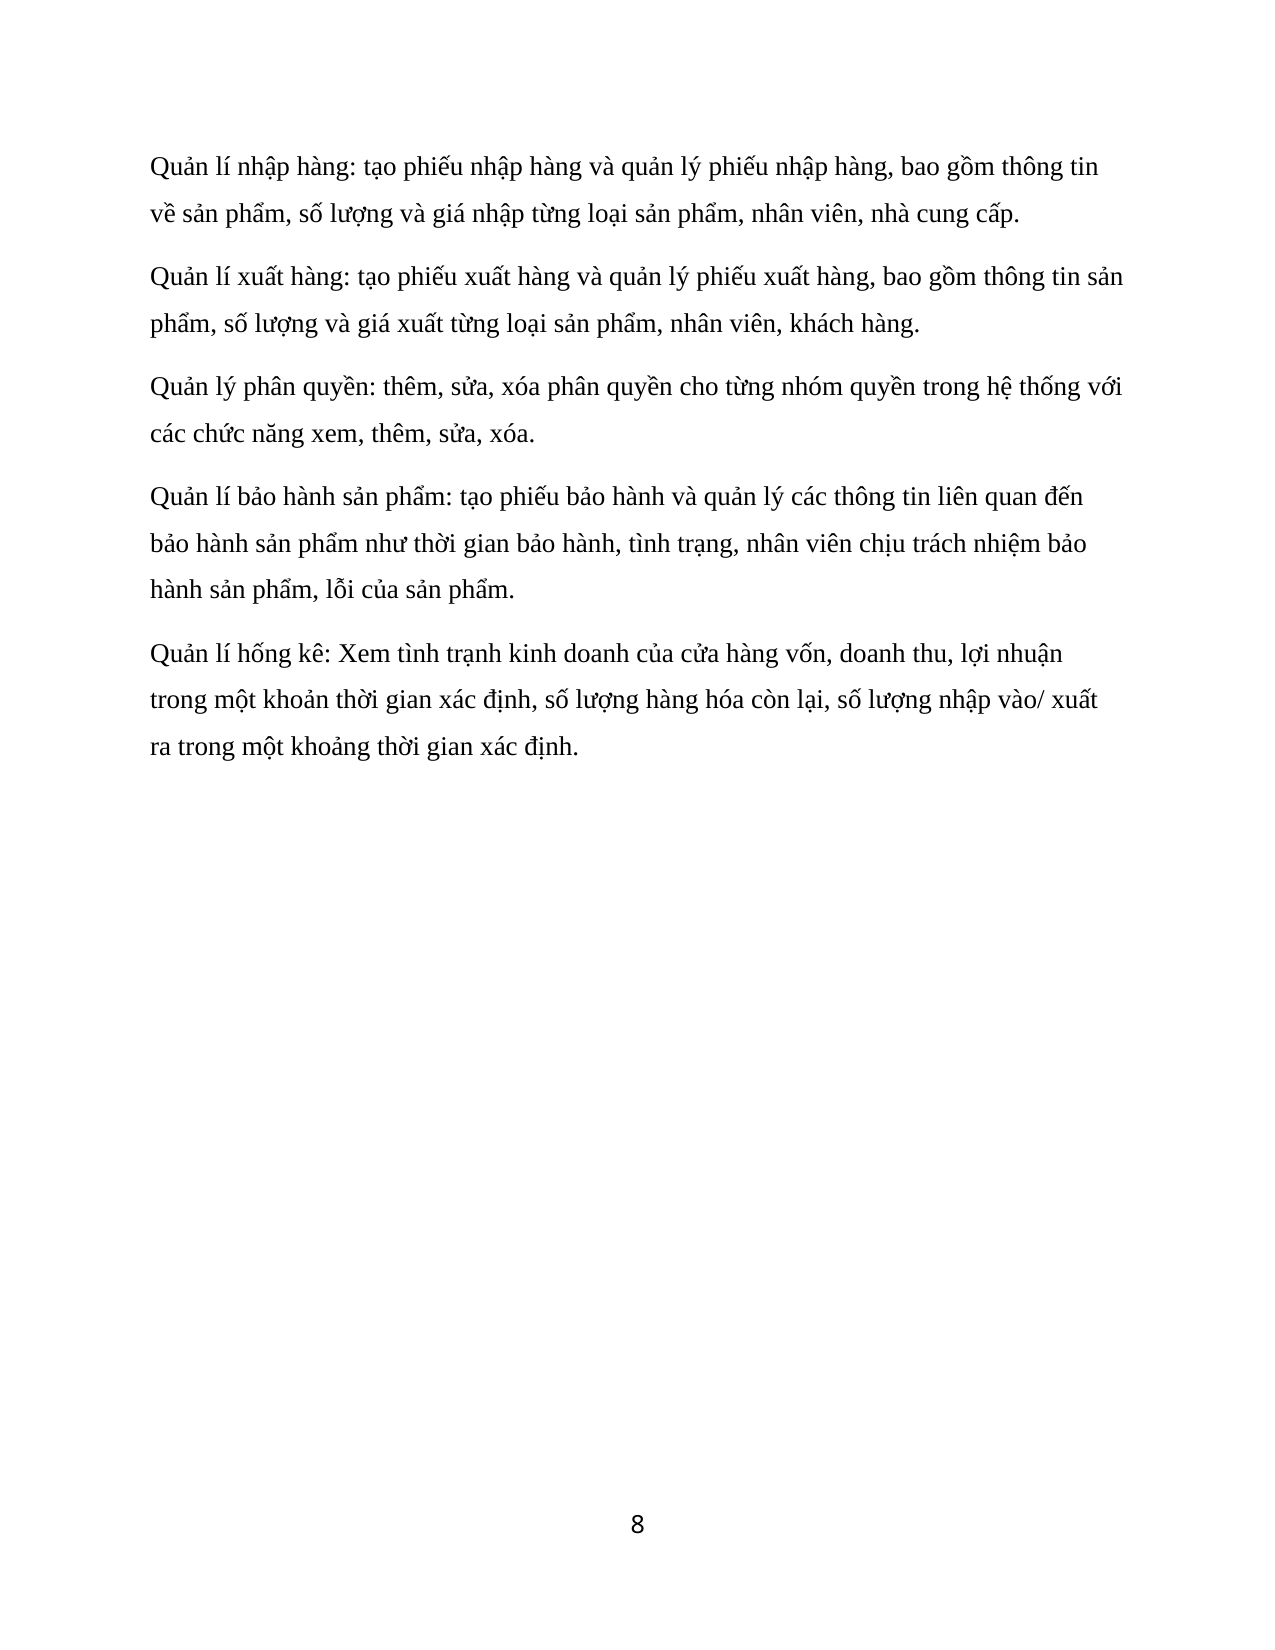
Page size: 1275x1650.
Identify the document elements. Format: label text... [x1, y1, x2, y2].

text Quản lý phân quyền: thêm, sửa, xóa phân quyền cho từng nhóm quyền trong hệ thống với các chức năng xem, thêm, sửa, xóa. [150, 370, 1125, 448]
text Quản lí xuất hàng: tạo phiếu xuất hàng và quản lý phiếu xuất hàng, bao gồm thông tin sản phẩm, số lượng và giá xuất từng loại sản phẩm, nhân viên, khách hàng. [150, 260, 1125, 338]
text Quản lí hống kê: Xem tình trạnh kinh doanh của cửa hàng vốn, doanh thu, lợi nhuận trong một khoản thời gian xác định, số lượng hàng hóa còn lại, số lượng nhập vào/ xuất ra trong một khoảng thời gian xác định. [150, 637, 1125, 761]
text Quản lí bảo hành sản phẩm: tạo phiếu bảo hành và quản lý các thông tin liên quan đến bảo hành sản phẩm như thời gian bảo hành, tình trạng, nhân viên chịu trách nhiệm bảo hành sản phẩm, lỗi của sản phẩm. [150, 480, 1125, 604]
text Quản lí nhập hàng: tạo phiếu nhập hàng và quản lý phiếu nhập hàng, bao gồm thông tin về sản phẩm, số lượng và giá nhập từng loại sản phẩm, nhân viên, nhà cung cấp. [150, 150, 1125, 228]
